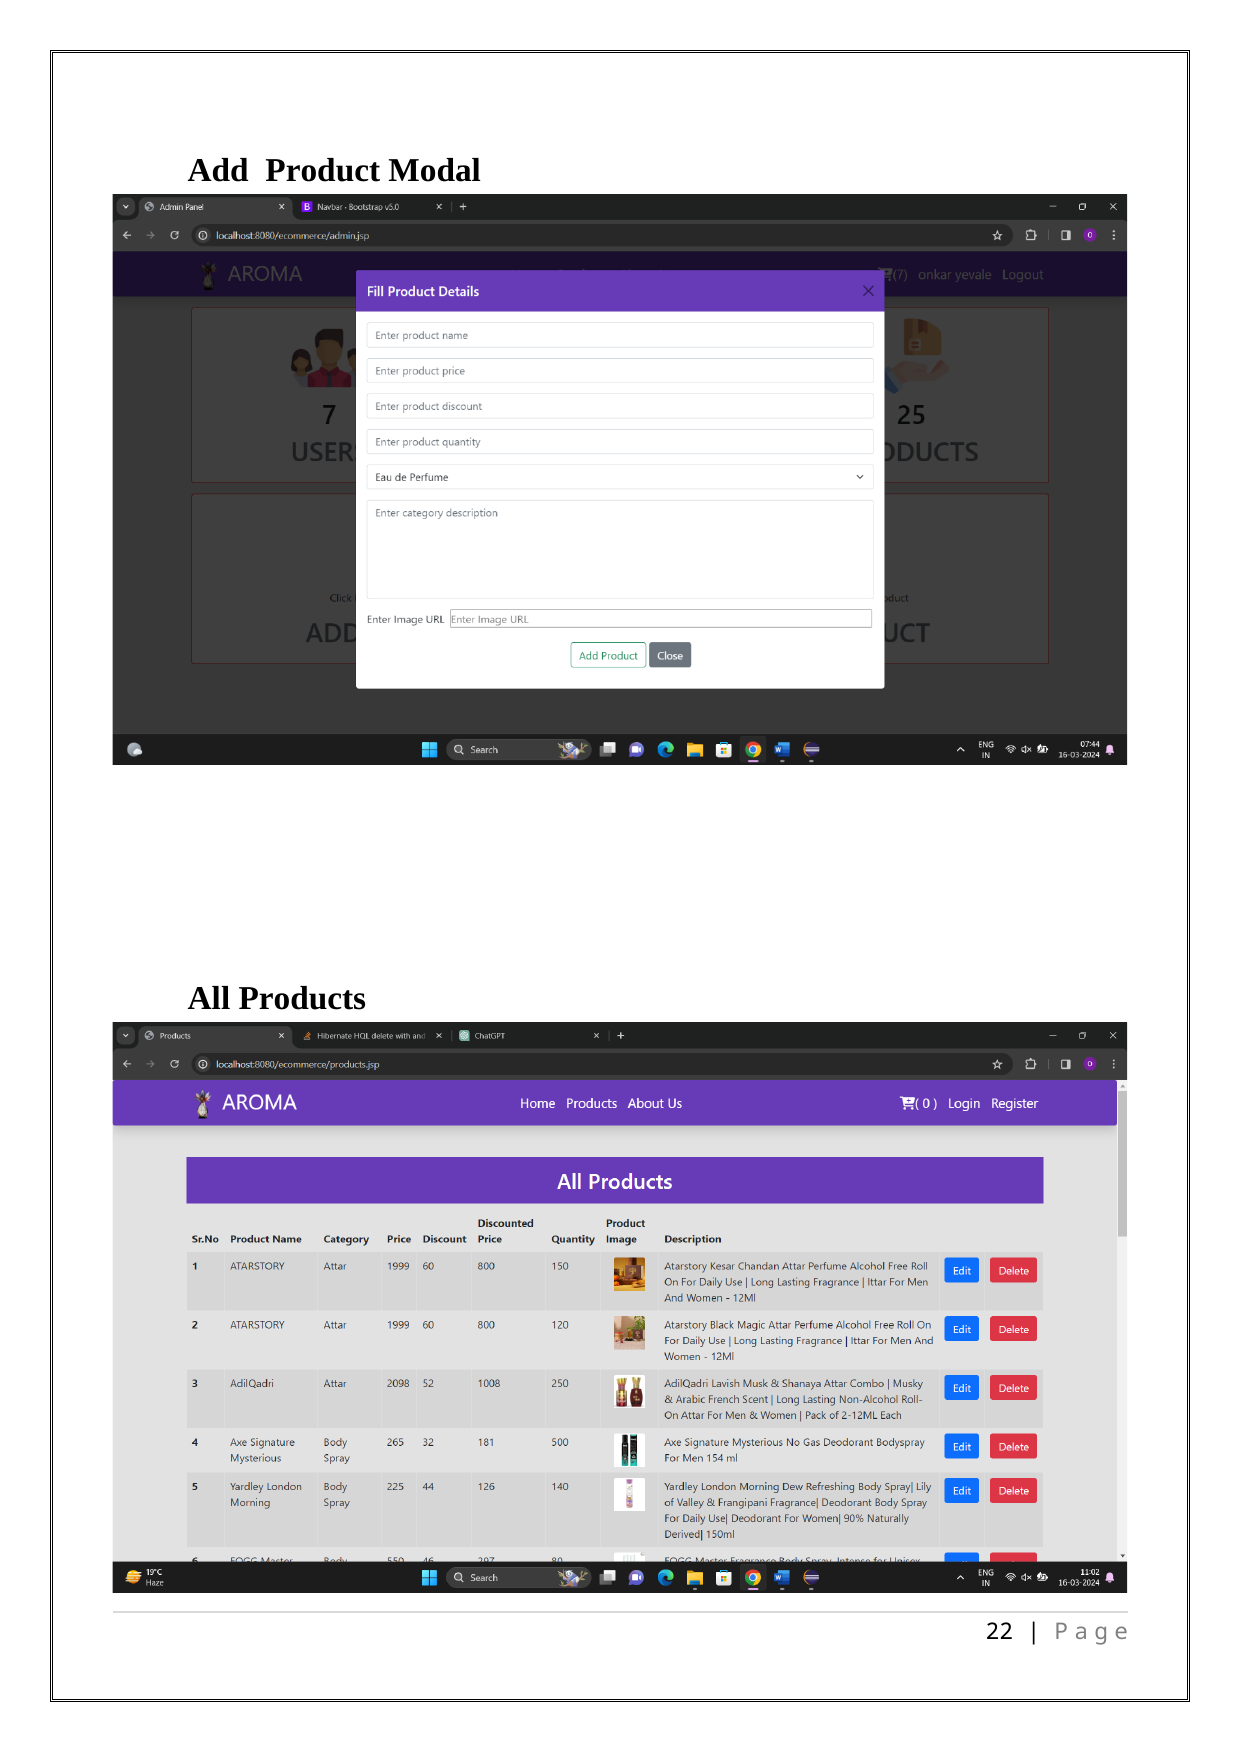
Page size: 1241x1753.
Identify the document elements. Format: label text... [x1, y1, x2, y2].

list All Products [187, 978, 1128, 1017]
picture [112, 1022, 1128, 1593]
picture [112, 194, 1128, 765]
list Add Product Modal [187, 150, 1128, 188]
